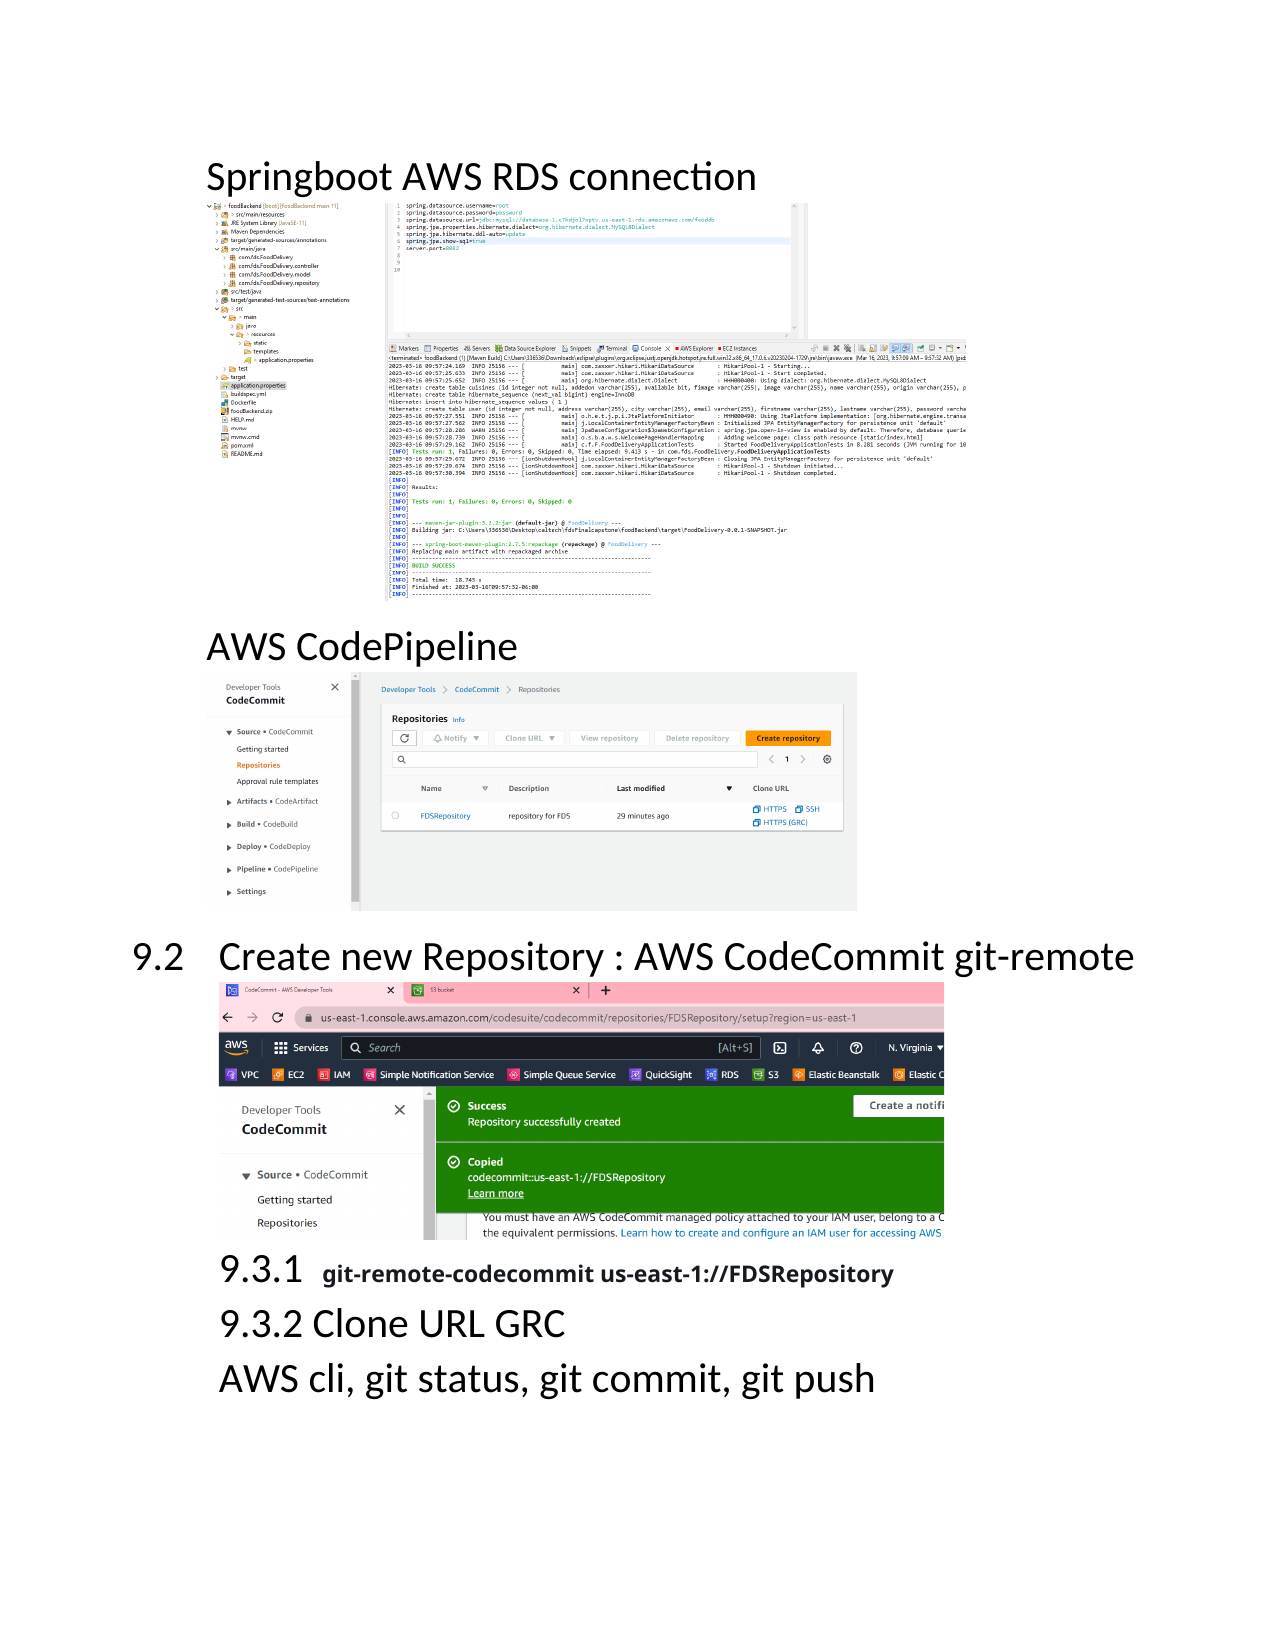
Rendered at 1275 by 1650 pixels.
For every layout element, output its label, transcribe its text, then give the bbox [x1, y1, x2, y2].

picture [206, 672, 858, 911]
list 9.3.1 git-remote-codecommit us-east-1://FDSRepository [219, 1242, 1247, 1293]
list 9.3.2 Clone URL GRC AWS cli, git status, git commit, git push [219, 1297, 1247, 1403]
picture [206, 203, 966, 601]
picture [218, 982, 945, 1240]
